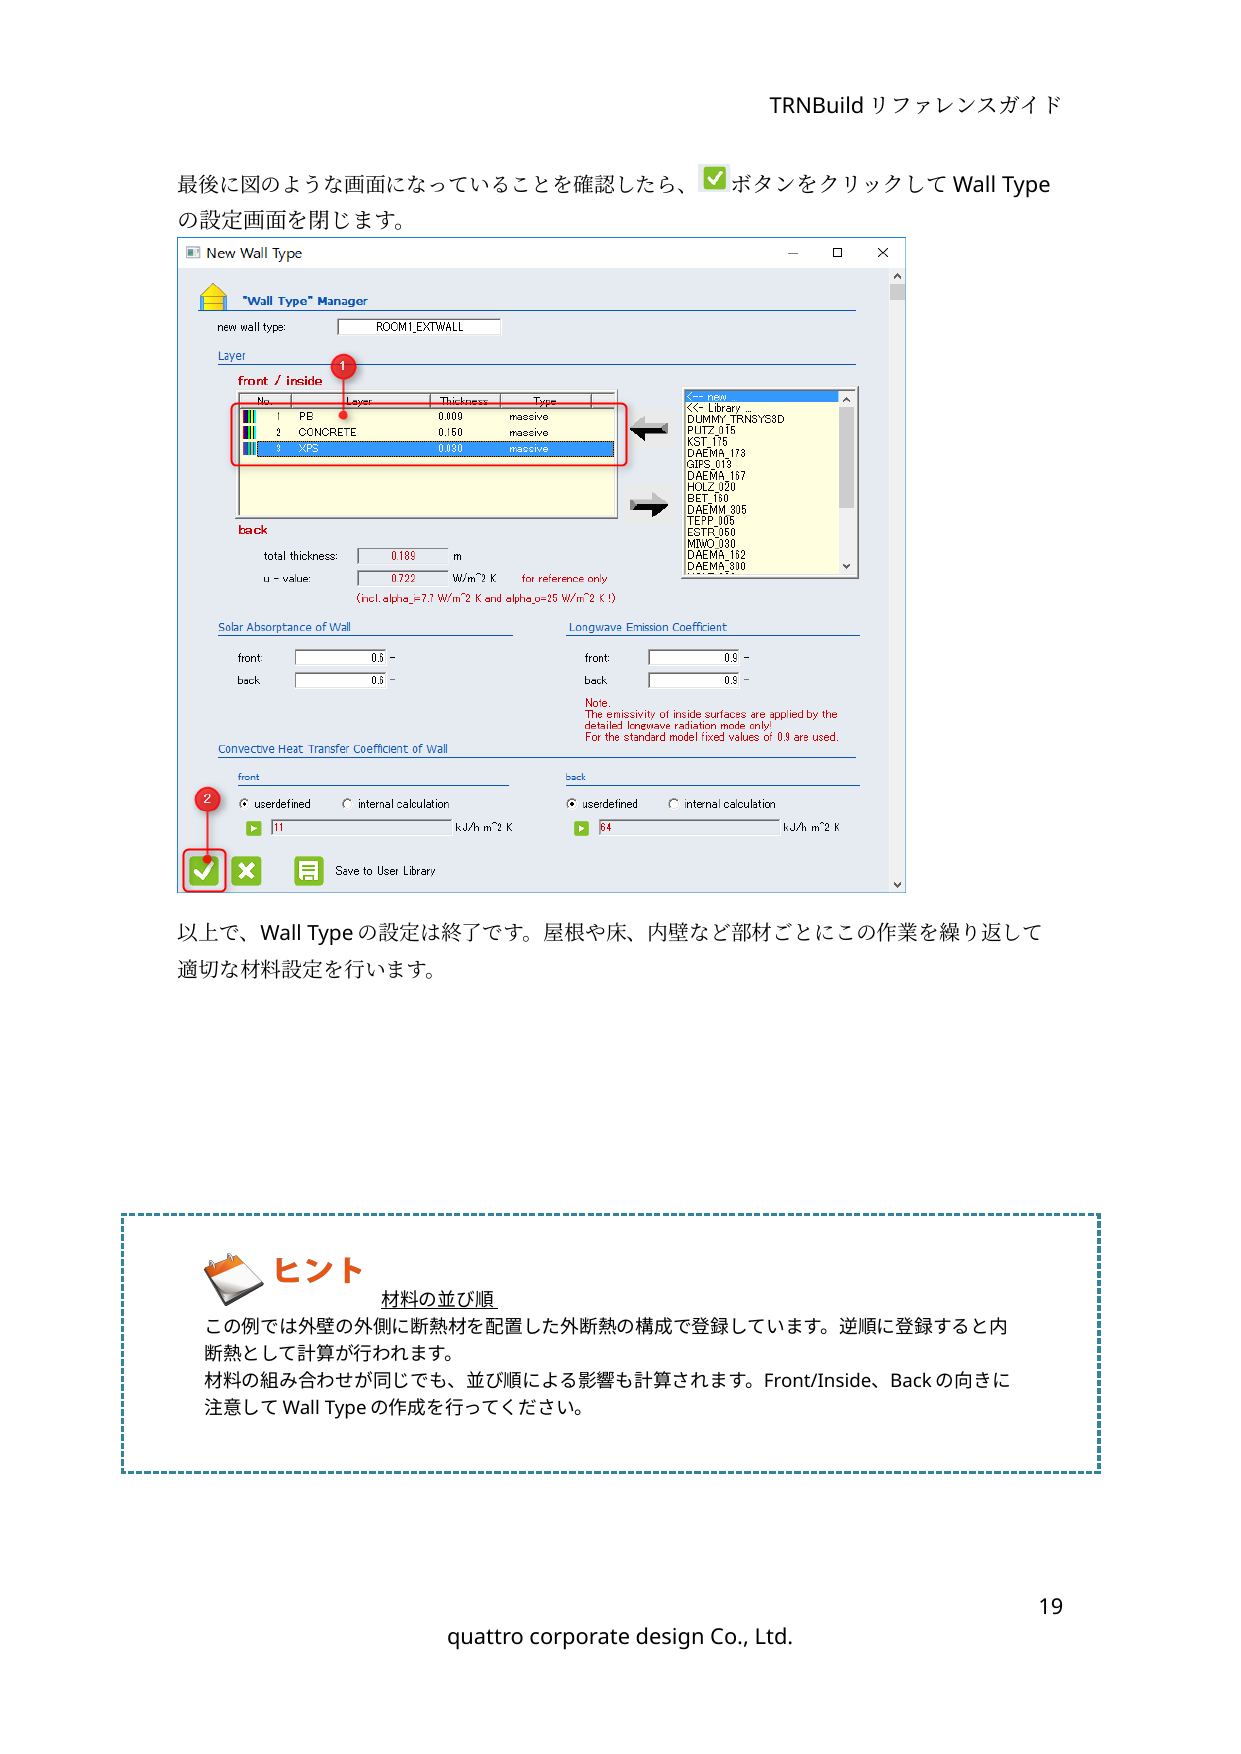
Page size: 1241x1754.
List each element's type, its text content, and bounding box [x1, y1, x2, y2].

text 以上で、Wall Typeの設定は終了です。屋根や床、内壁など部材ごとにこの作業を繰り返して適切な材料設定を行います。 [177, 913, 1063, 988]
text この例では外壁の外側に断熱材を配置した外断熱の構成で登録しています。逆順に登録すると内断熱として計算が行われます。 [189, 1311, 1032, 1366]
text 材料の組み合わせが同じでも、並び順による影響も計算されます。Front/Inside、Backの向きに注意してWall Typeの作成を行ってください。 [189, 1366, 1032, 1435]
picture [204, 1245, 382, 1306]
text 材料の並び順 [189, 1231, 1032, 1311]
picture [698, 164, 731, 192]
text 最後に図のような画面になっていることを確認したら、ボタンをクリックしてWall Typeの設定画面を閉じます。 [177, 163, 1063, 238]
picture [177, 238, 906, 893]
